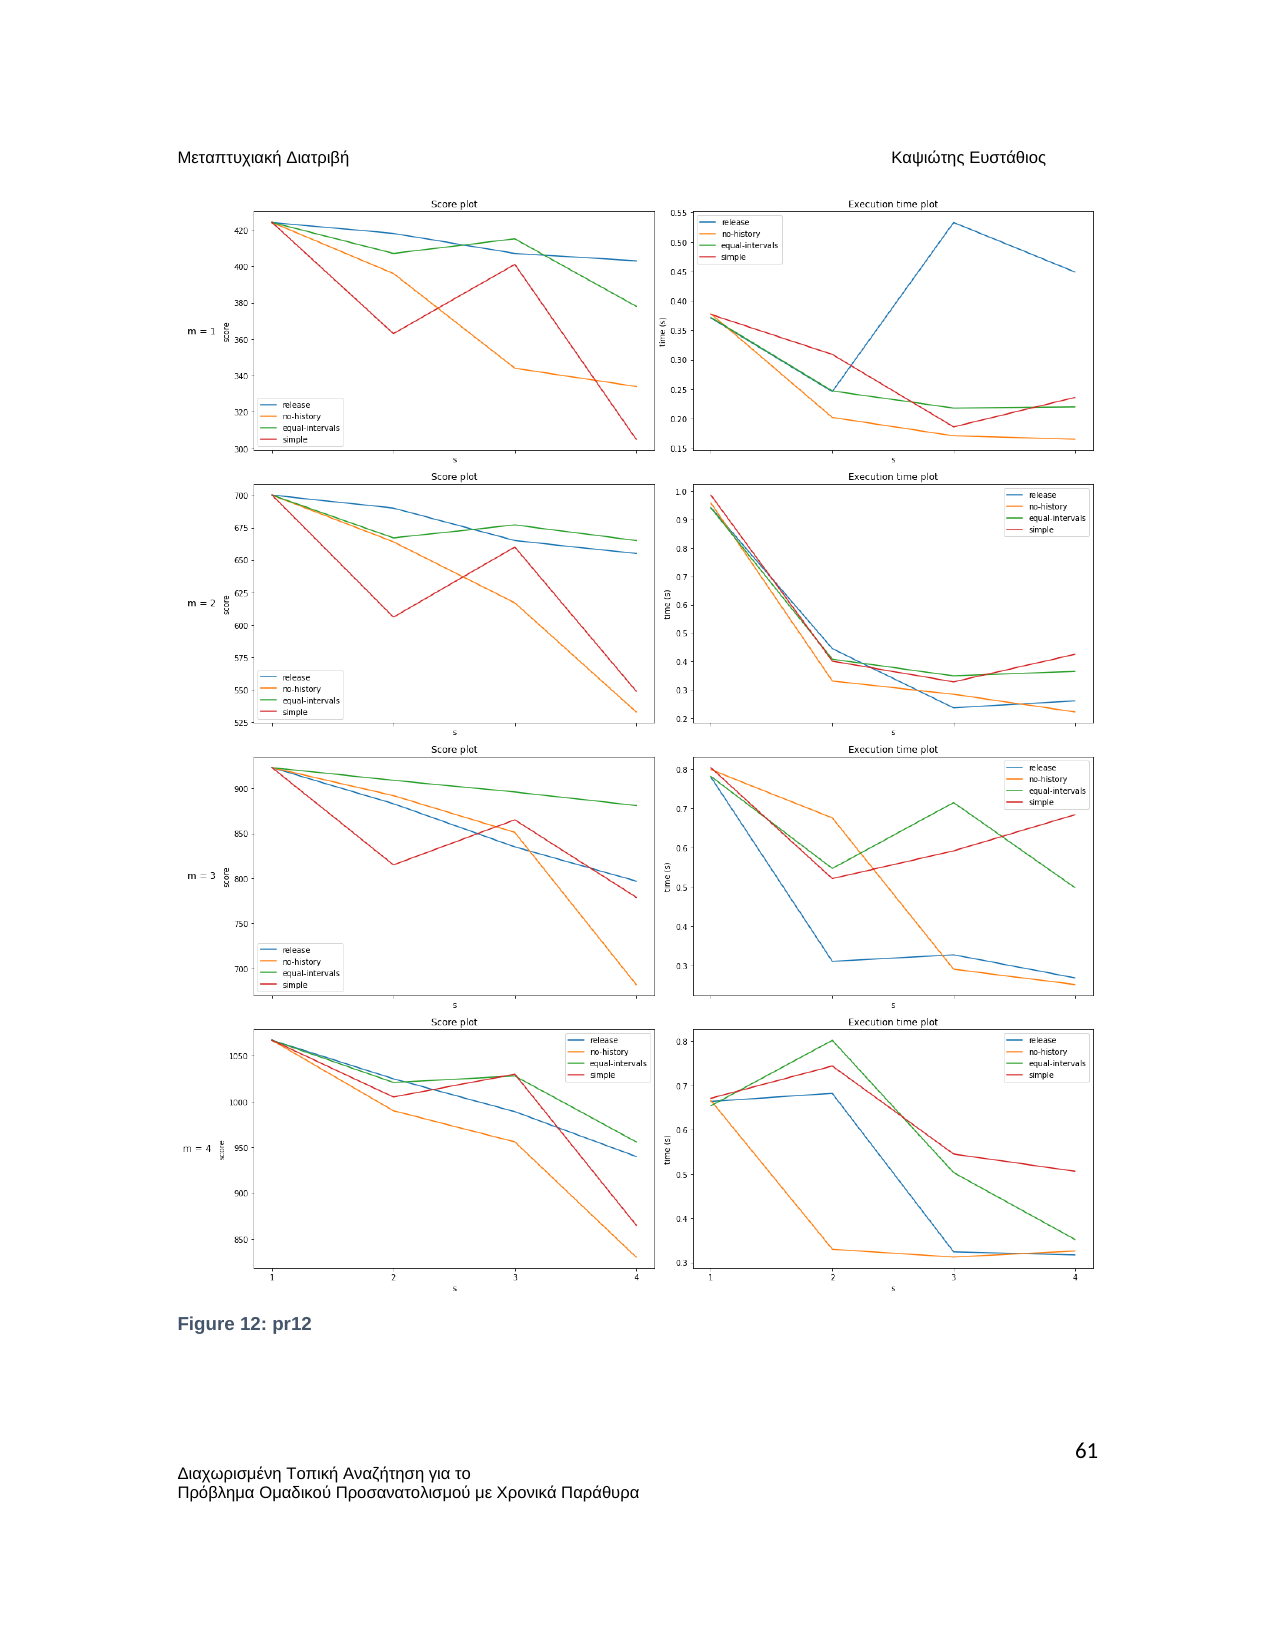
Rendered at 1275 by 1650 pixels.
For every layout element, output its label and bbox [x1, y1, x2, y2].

picture [177, 194, 1098, 1297]
